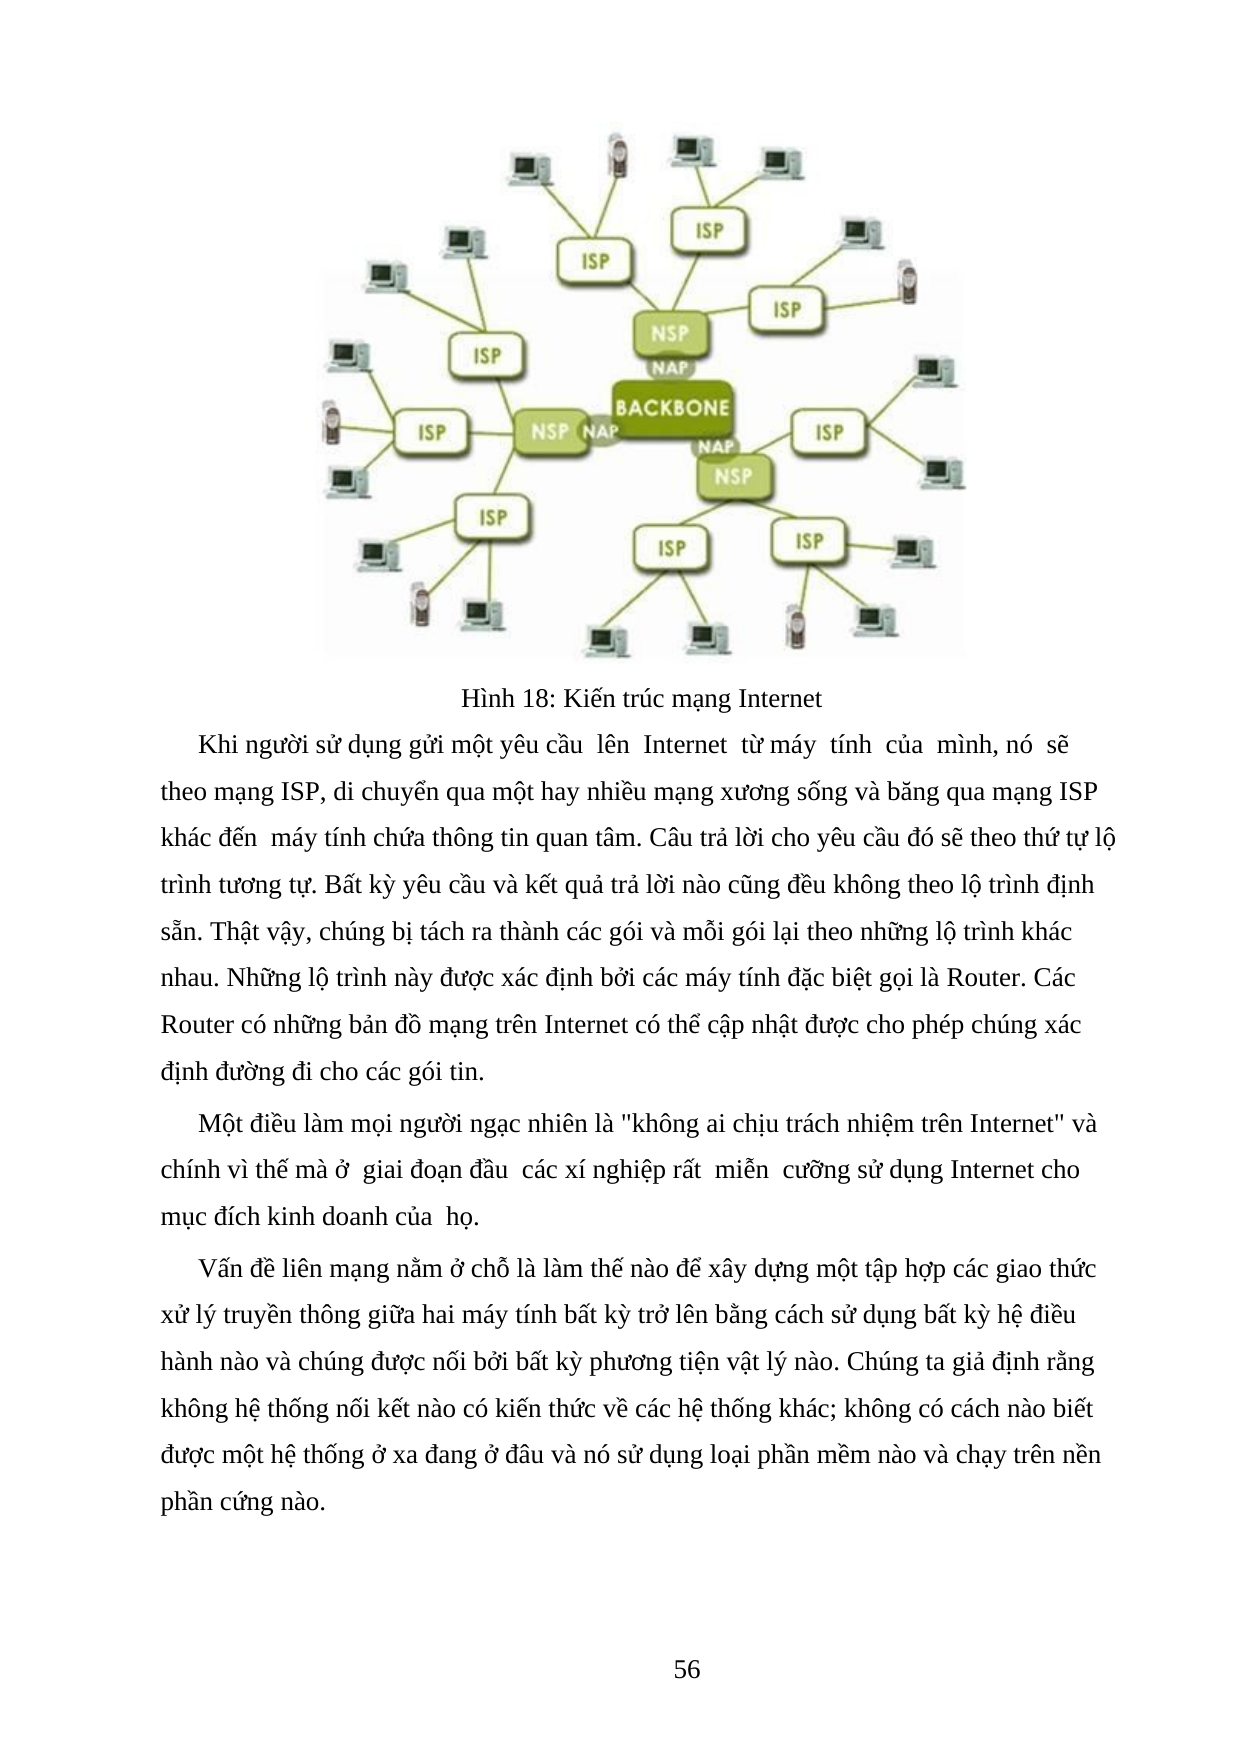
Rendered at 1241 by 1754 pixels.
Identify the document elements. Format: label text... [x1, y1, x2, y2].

text Một điều làm mọi người ngạc nhiên là "không ai chịu trách nhiệm trên Internet" và chính vì thế mà ở giai đoạn đầu các xí nghiệp rất miễn cưỡng sử dụng Internet cho mục đích kinh doanh của họ. [160, 1107, 1123, 1231]
picture [304, 122, 979, 668]
text Hình 18: Kiến trúc mạng Internet [160, 682, 1123, 713]
text Khi người sử dụng gửi một yêu cầu lên Internet từ máy tính của mình, nó sẽ theo mạng ISP, di chuyển qua một hay nhiều mạng xương sống và băng qua mạng ISP khác đến máy tính chứa thông tin quan tâm. Câu trả lời cho yêu cầu đó sẽ theo thứ tự lộ trình tương tự. Bất kỳ yêu cầu và kết quả trả lời nào cũng đều không theo lộ trình định sẵn. Thật vậy, chúng bị tách ra thành các gói và mỗi gói lại theo những lộ trình khác nhau. Những lộ trình này được xác định bởi các máy tính đặc biệt gọi là Router. Các Router có những bản đồ mạng trên Internet có thể cập nhật được cho phép chúng xác định đường đi cho các gói tin. [160, 728, 1123, 1086]
text Vấn đề liên mạng nằm ở chỗ là làm thế nào để xây dựng một tập hợp các giao thức xử lý truyền thông giữa hai máy tính bất kỳ trở lên bằng cách sử dụng bất kỳ hệ điều hành nào và chúng được nối bởi bất kỳ phương tiện vật lý nào. Chúng ta giả định rằng không hệ thống nối kết nào có kiến thức về các hệ thống khác; không có cách nào biết được một hệ thống ở xa đang ở đâu và nó sử dụng loại phần mềm nào và chạy trên nền phần cứng nào. [160, 1252, 1123, 1516]
